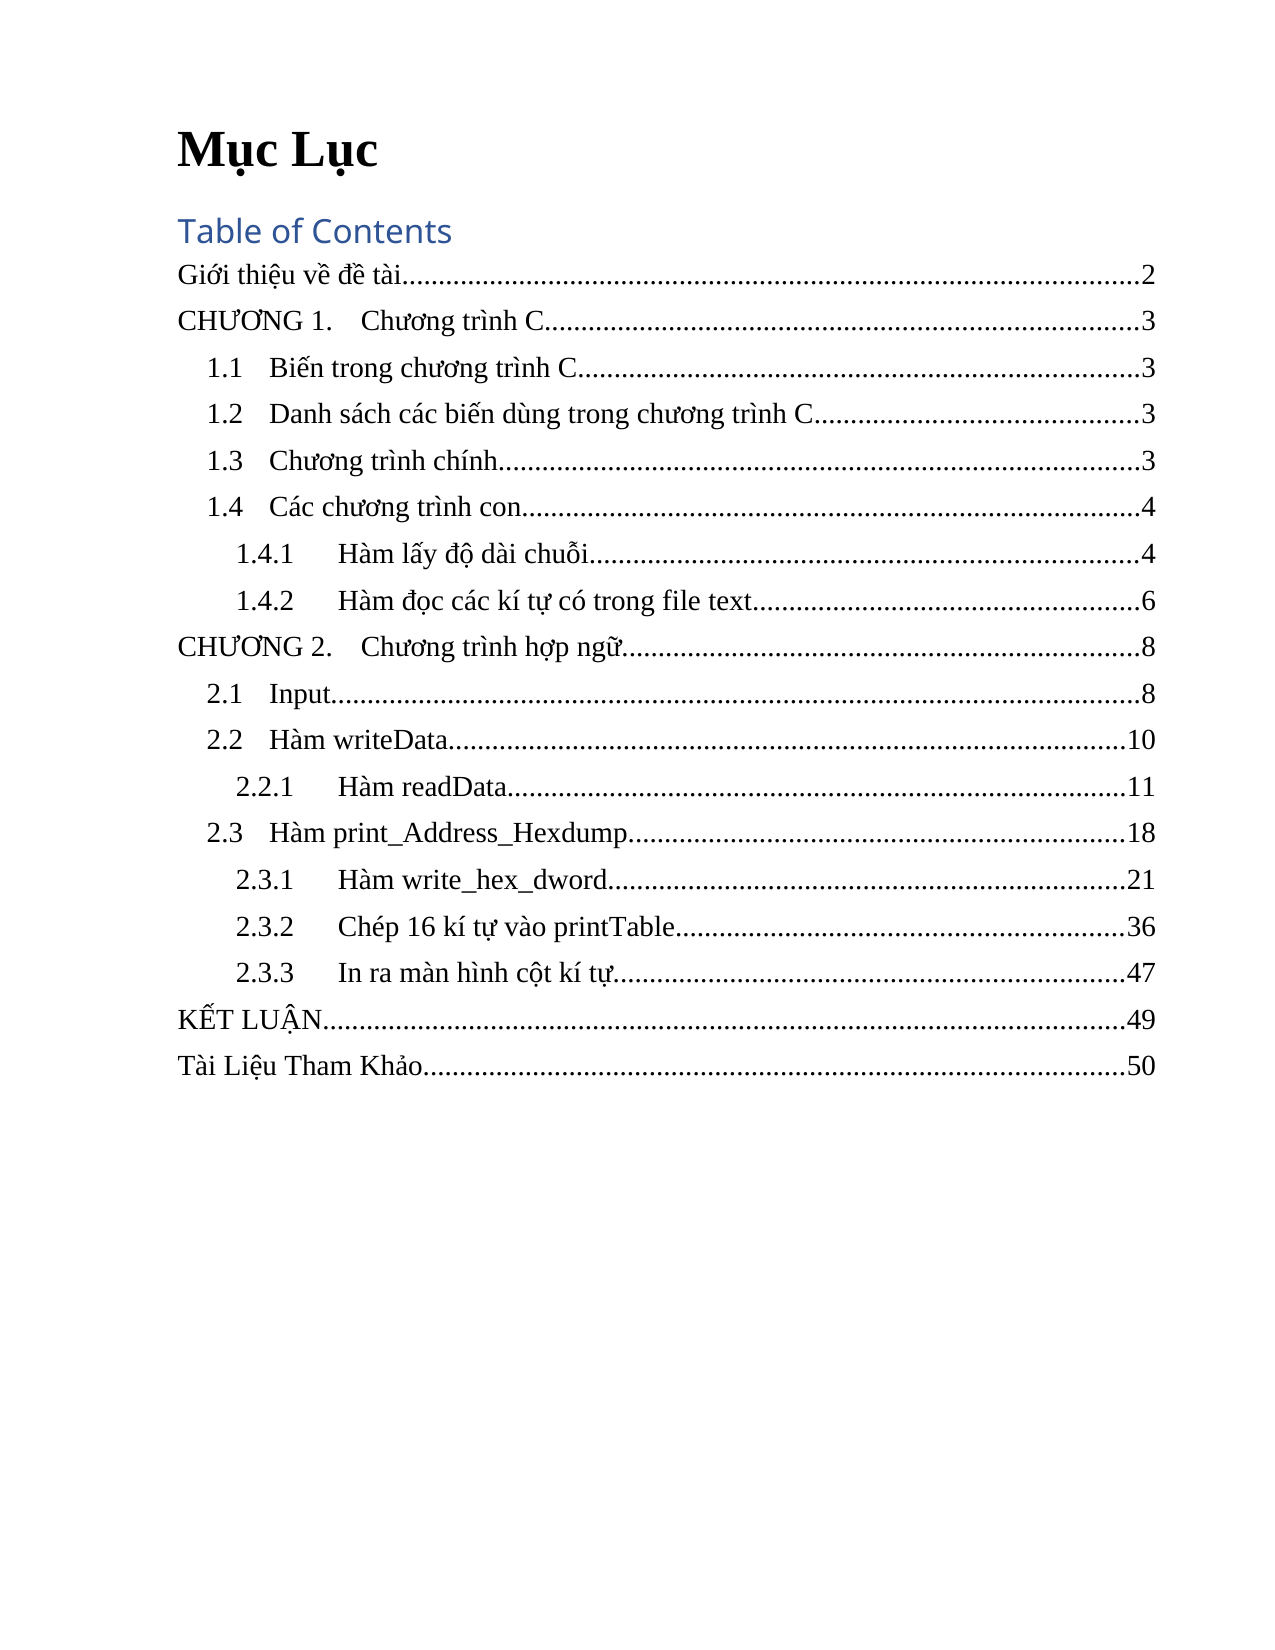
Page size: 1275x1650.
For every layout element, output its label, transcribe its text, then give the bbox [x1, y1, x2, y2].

subtitle Mục Lục [177, 118, 1157, 178]
